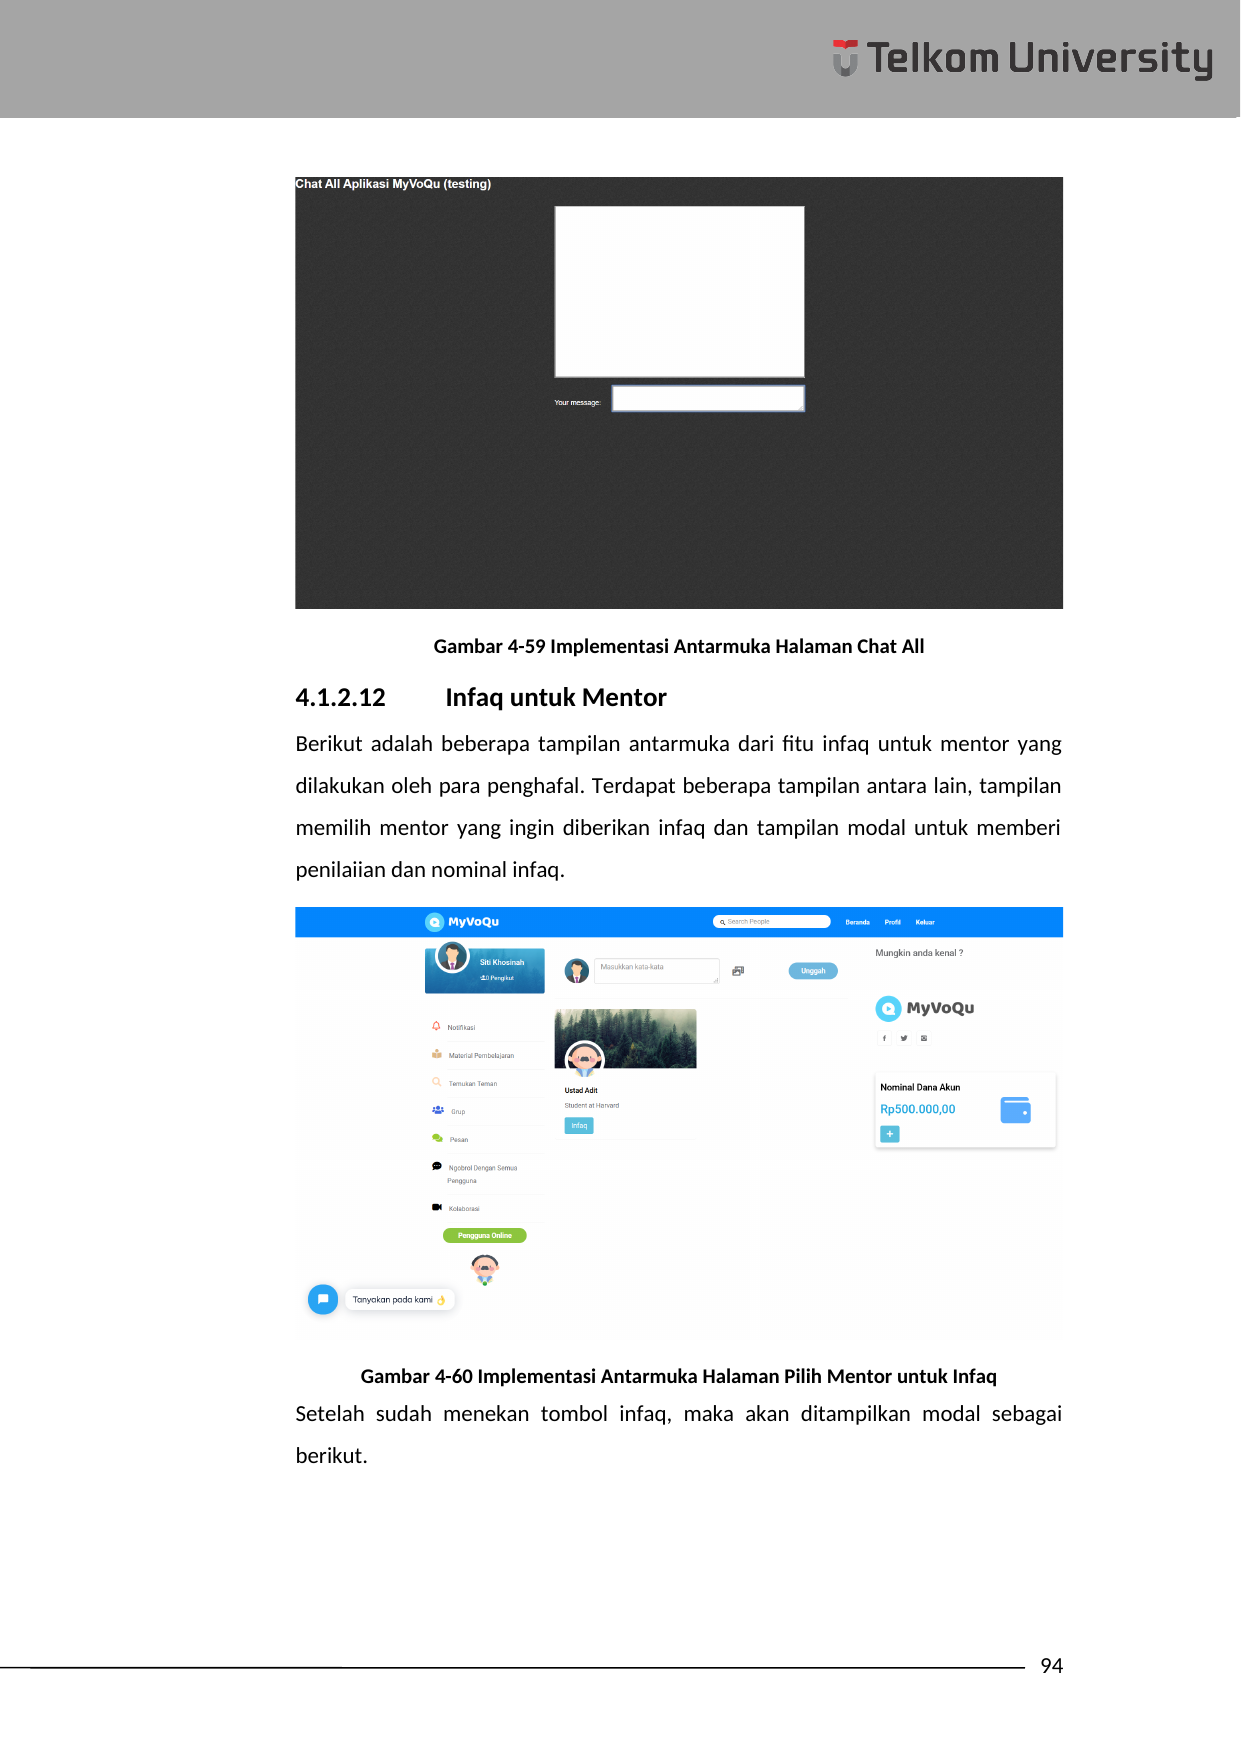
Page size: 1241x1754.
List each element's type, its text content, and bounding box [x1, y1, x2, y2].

picture [295, 177, 1064, 609]
picture [295, 907, 1064, 1340]
text Berikut adalah beberapa tampilan antarmuka dari fitu infaq untuk mentor yang dilakukan oleh para penghafal. Terdapat beberapa tampilan antara lain, tampilan memilih mentor yang ingin diberikan infaq dan tampilan modal untuk memberi penilaiian dan nominal infaq. [295, 729, 1063, 883]
subtitle Infaq untuk Mentor [295, 680, 1063, 713]
text Setelah sudah menekan tombol infaq, maka akan ditampilkan modal sebagai berikut. [295, 1399, 1063, 1469]
picture [833, 40, 1213, 81]
